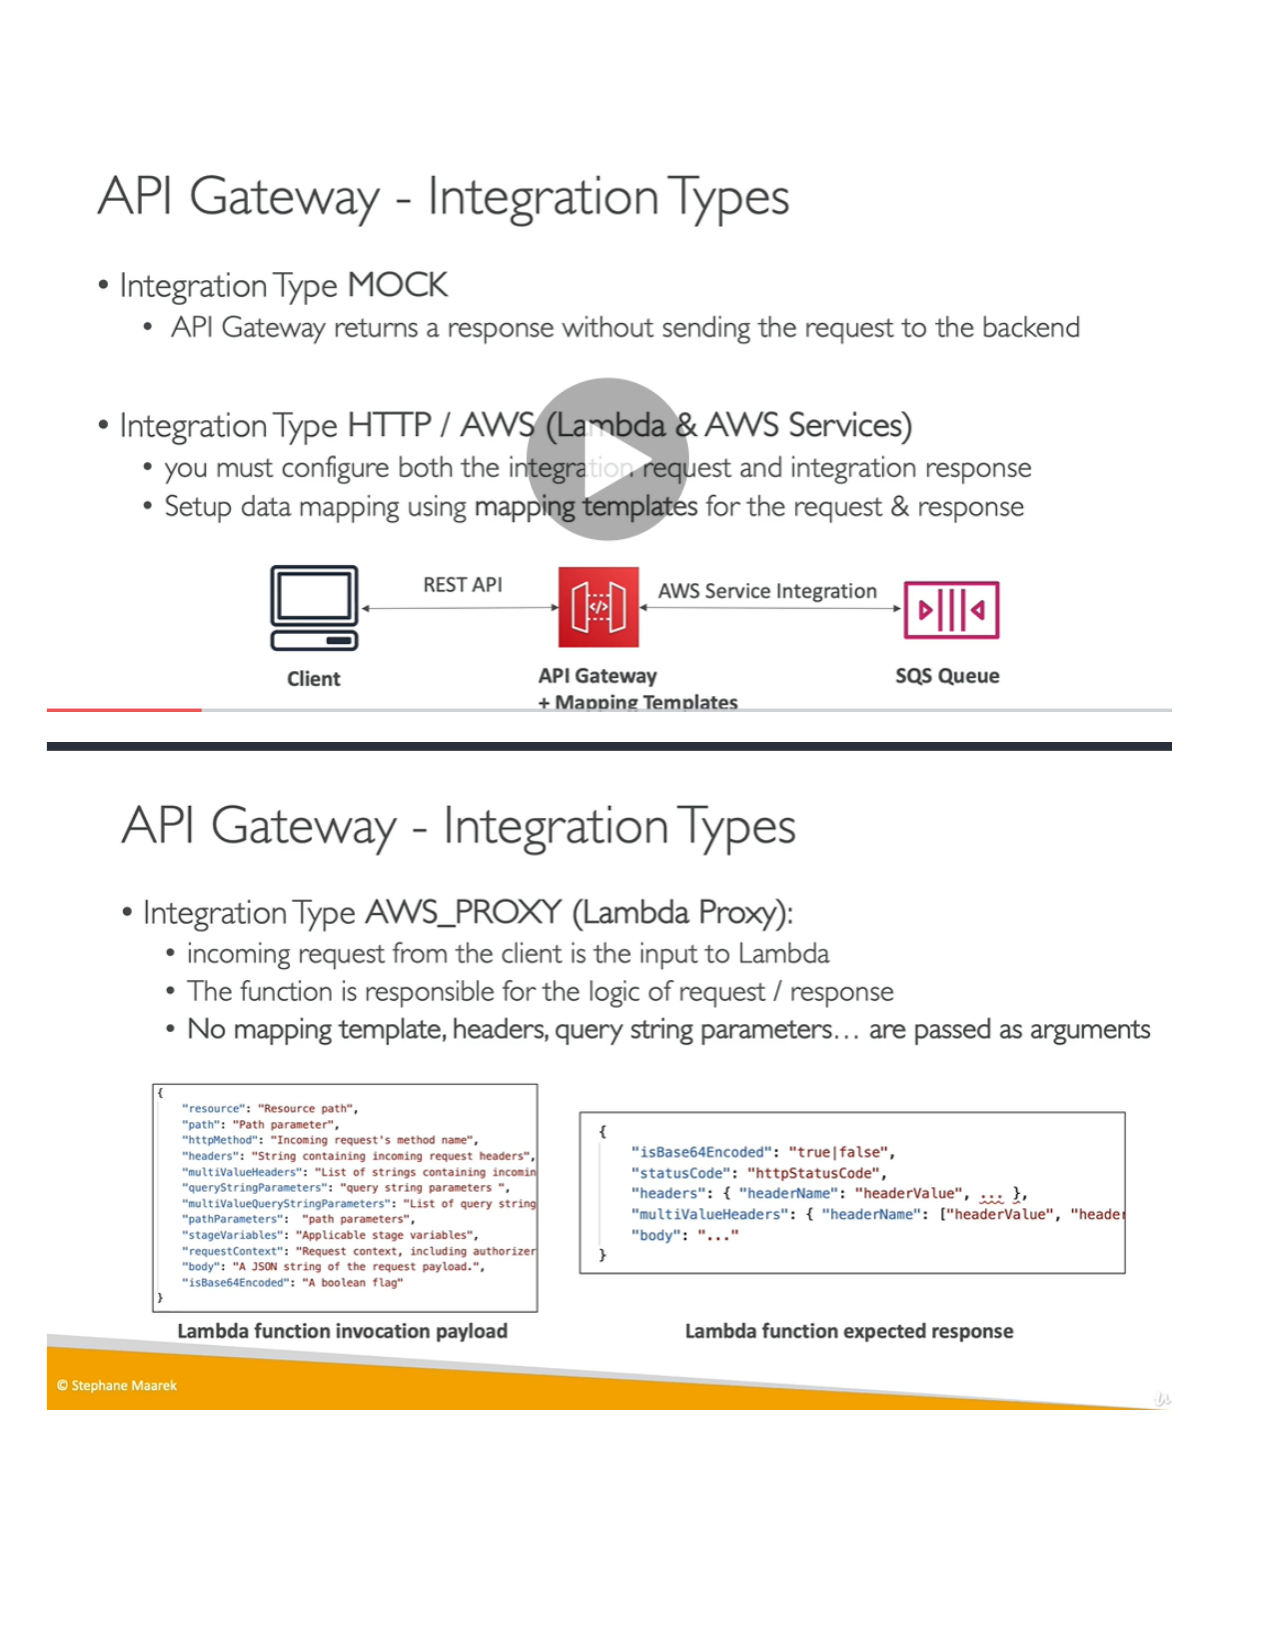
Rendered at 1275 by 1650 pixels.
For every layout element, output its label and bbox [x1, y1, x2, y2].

picture [46, 150, 1172, 712]
picture [46, 742, 1172, 1410]
